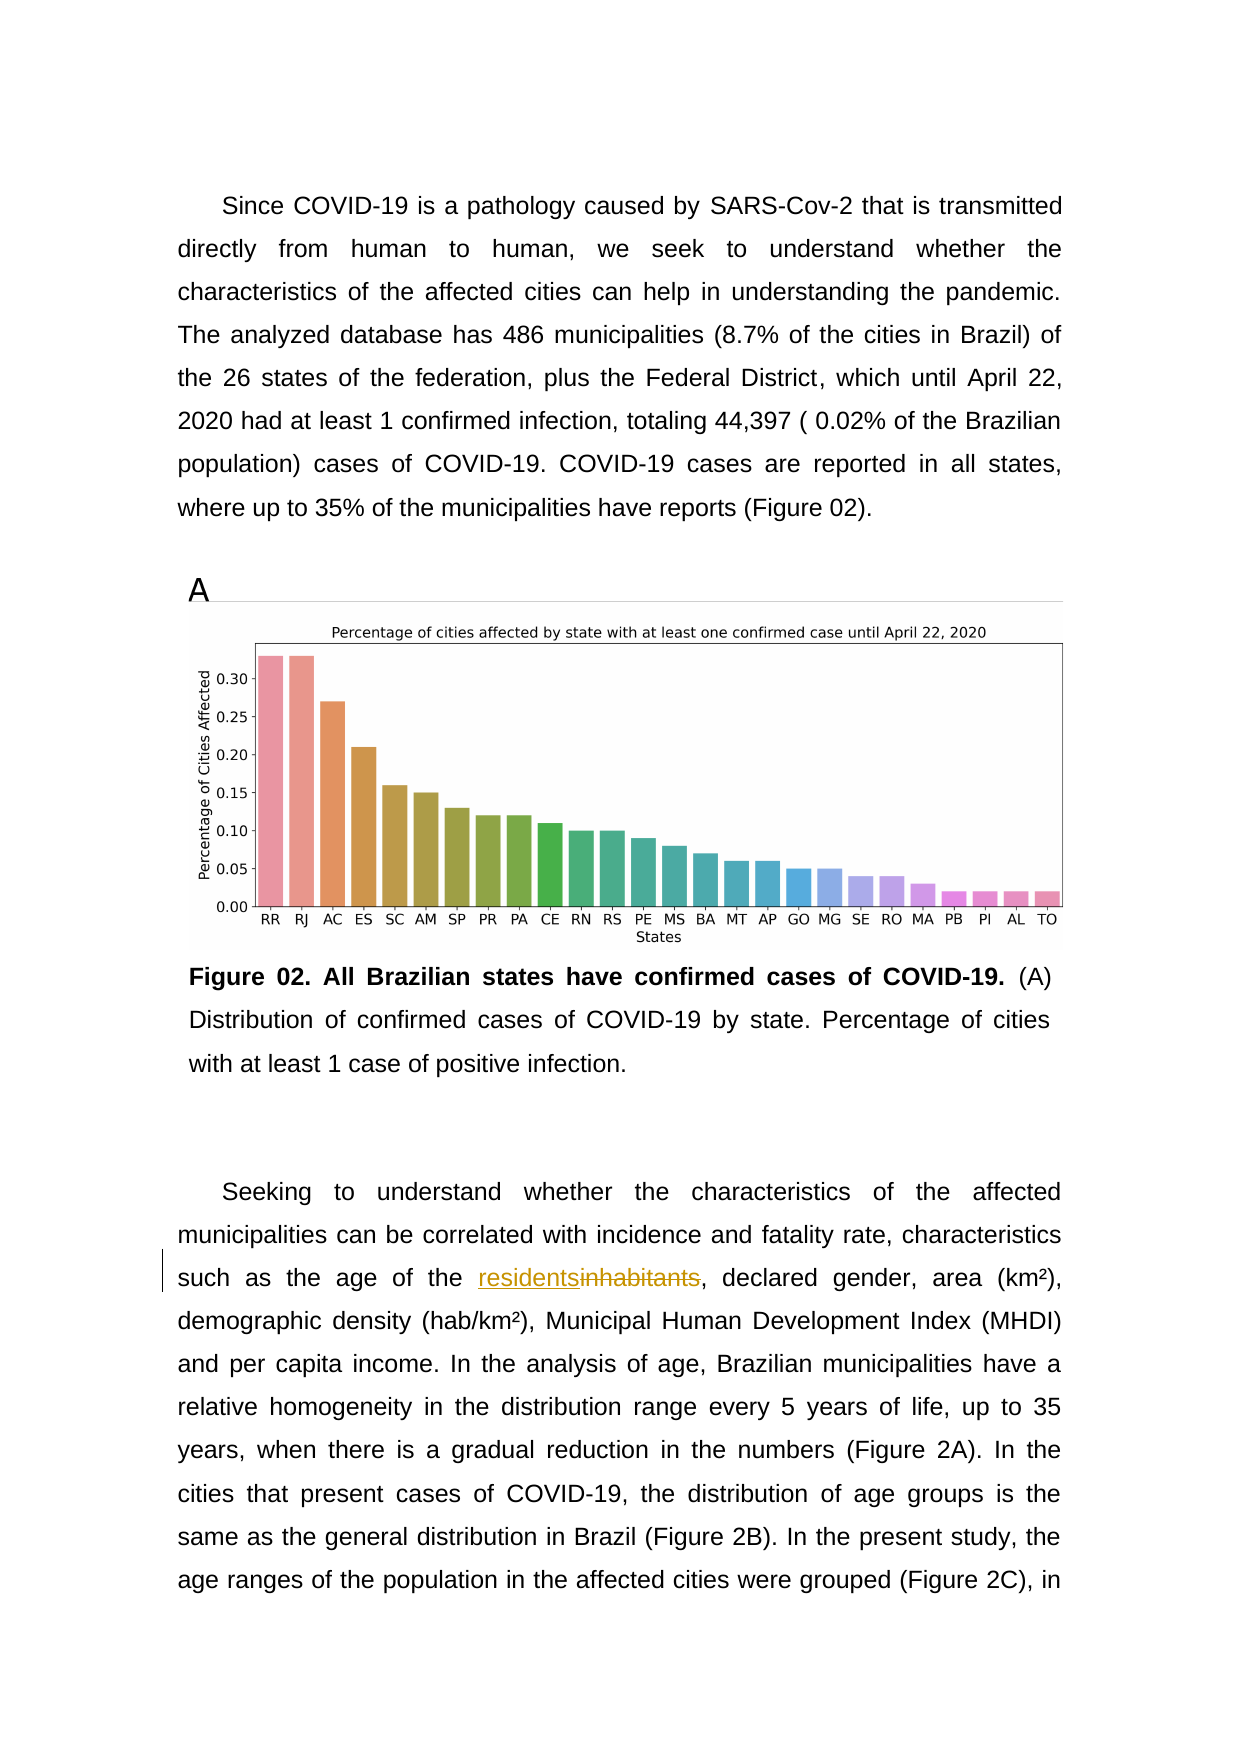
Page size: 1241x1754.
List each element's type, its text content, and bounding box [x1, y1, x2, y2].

table_header [177, 579, 1063, 962]
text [177, 1177, 1063, 1594]
text Since COVID-19 is a pathology caused by SARS-Cov-2 that is transmitted directly from human to human, we seek to understand whether the characteristics of the affected cities can help in understanding the pandemic. The analyzed database has 486 municipalities (8.7% of the cities in Brazil) of the 26 states of the federation, plus the Federal District, which until April 22, 2020 had at least 1 confirmed infection, totaling 44,397 ( 0.02% of the Brazilian population) cases of COVID-19. COVID-19 cases are reported in all states, where up to 35% of the municipalities have reports (Figure 02). [177, 191, 1063, 521]
table_cell Figure 02. All Brazilian states have confirmed cases of COVID-19. (A) Distribution of confirmed cases of COVID-19 by state. Percentage of cities with at least 1 case of positive infection. [177, 963, 1063, 1091]
picture [188, 578, 1064, 950]
